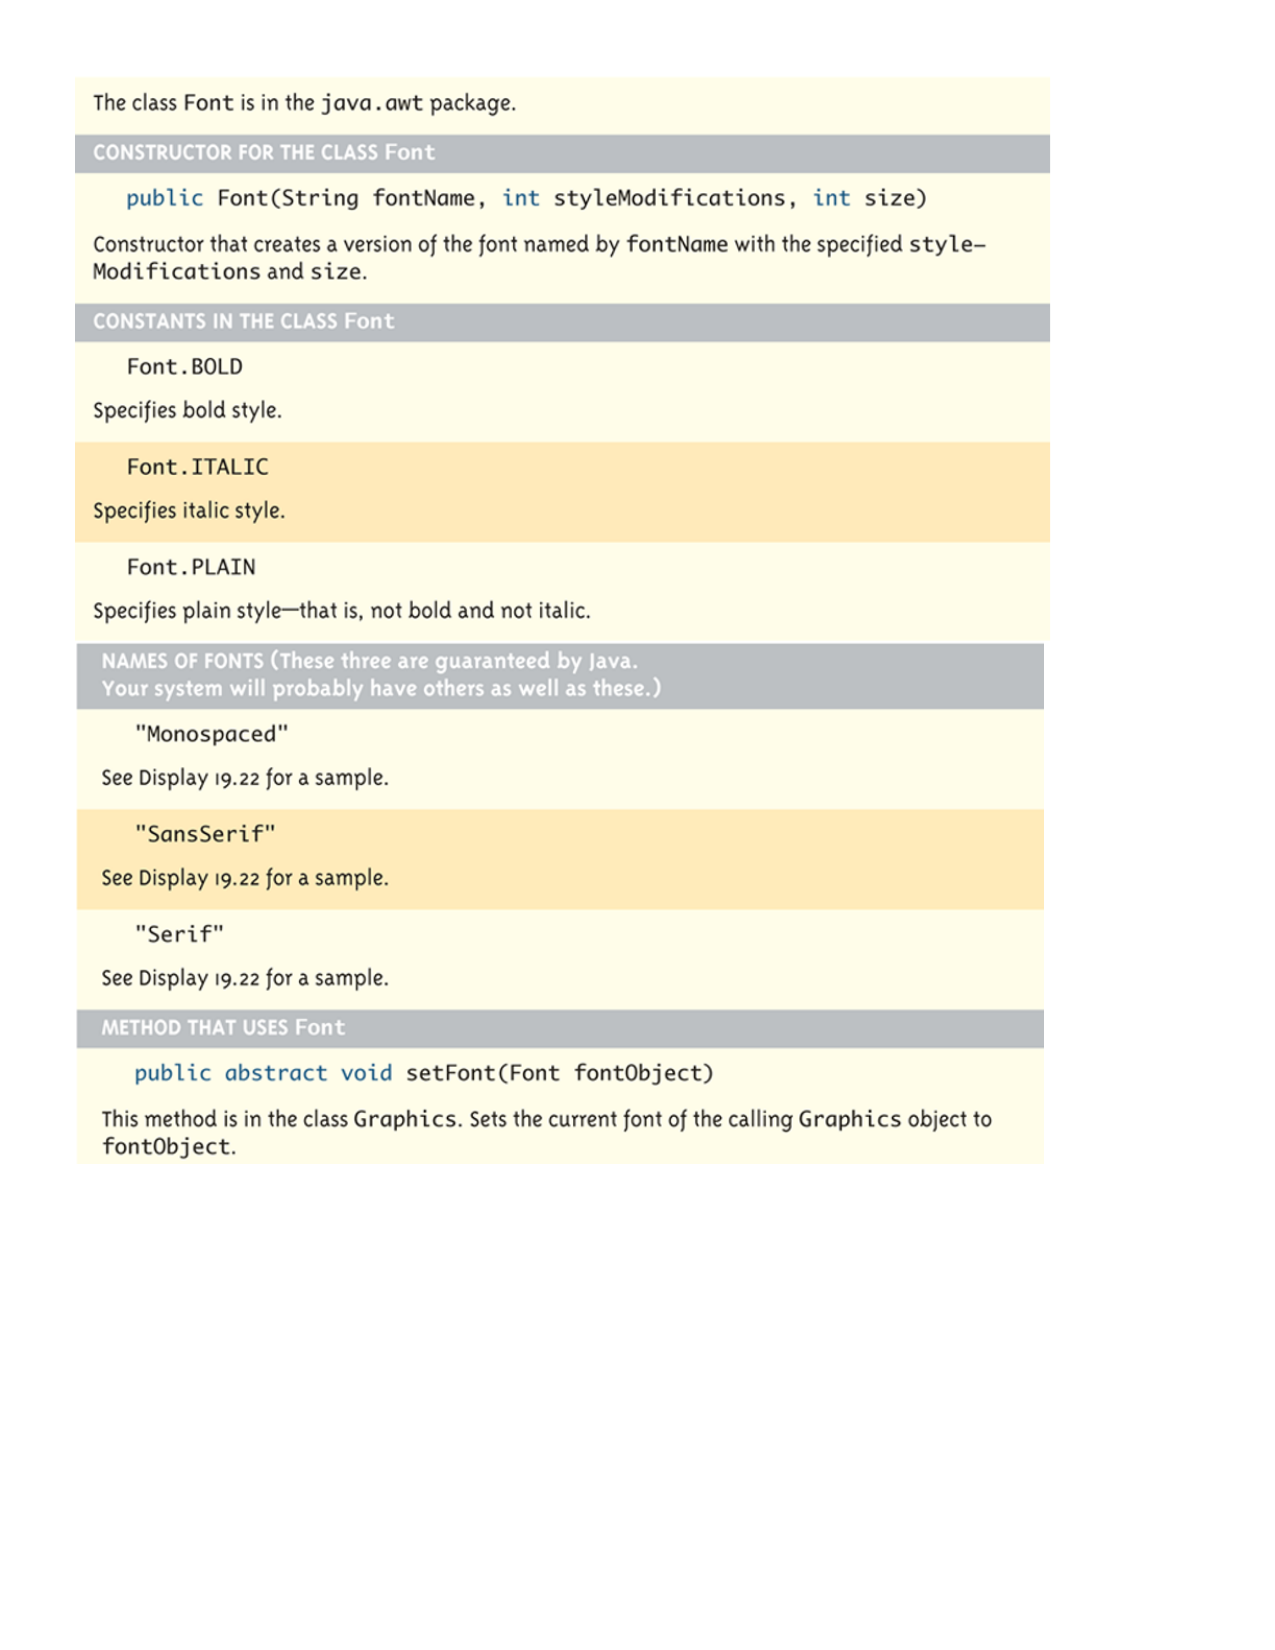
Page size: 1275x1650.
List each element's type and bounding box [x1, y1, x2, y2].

picture [75, 642, 1044, 1164]
picture [75, 75, 1050, 641]
